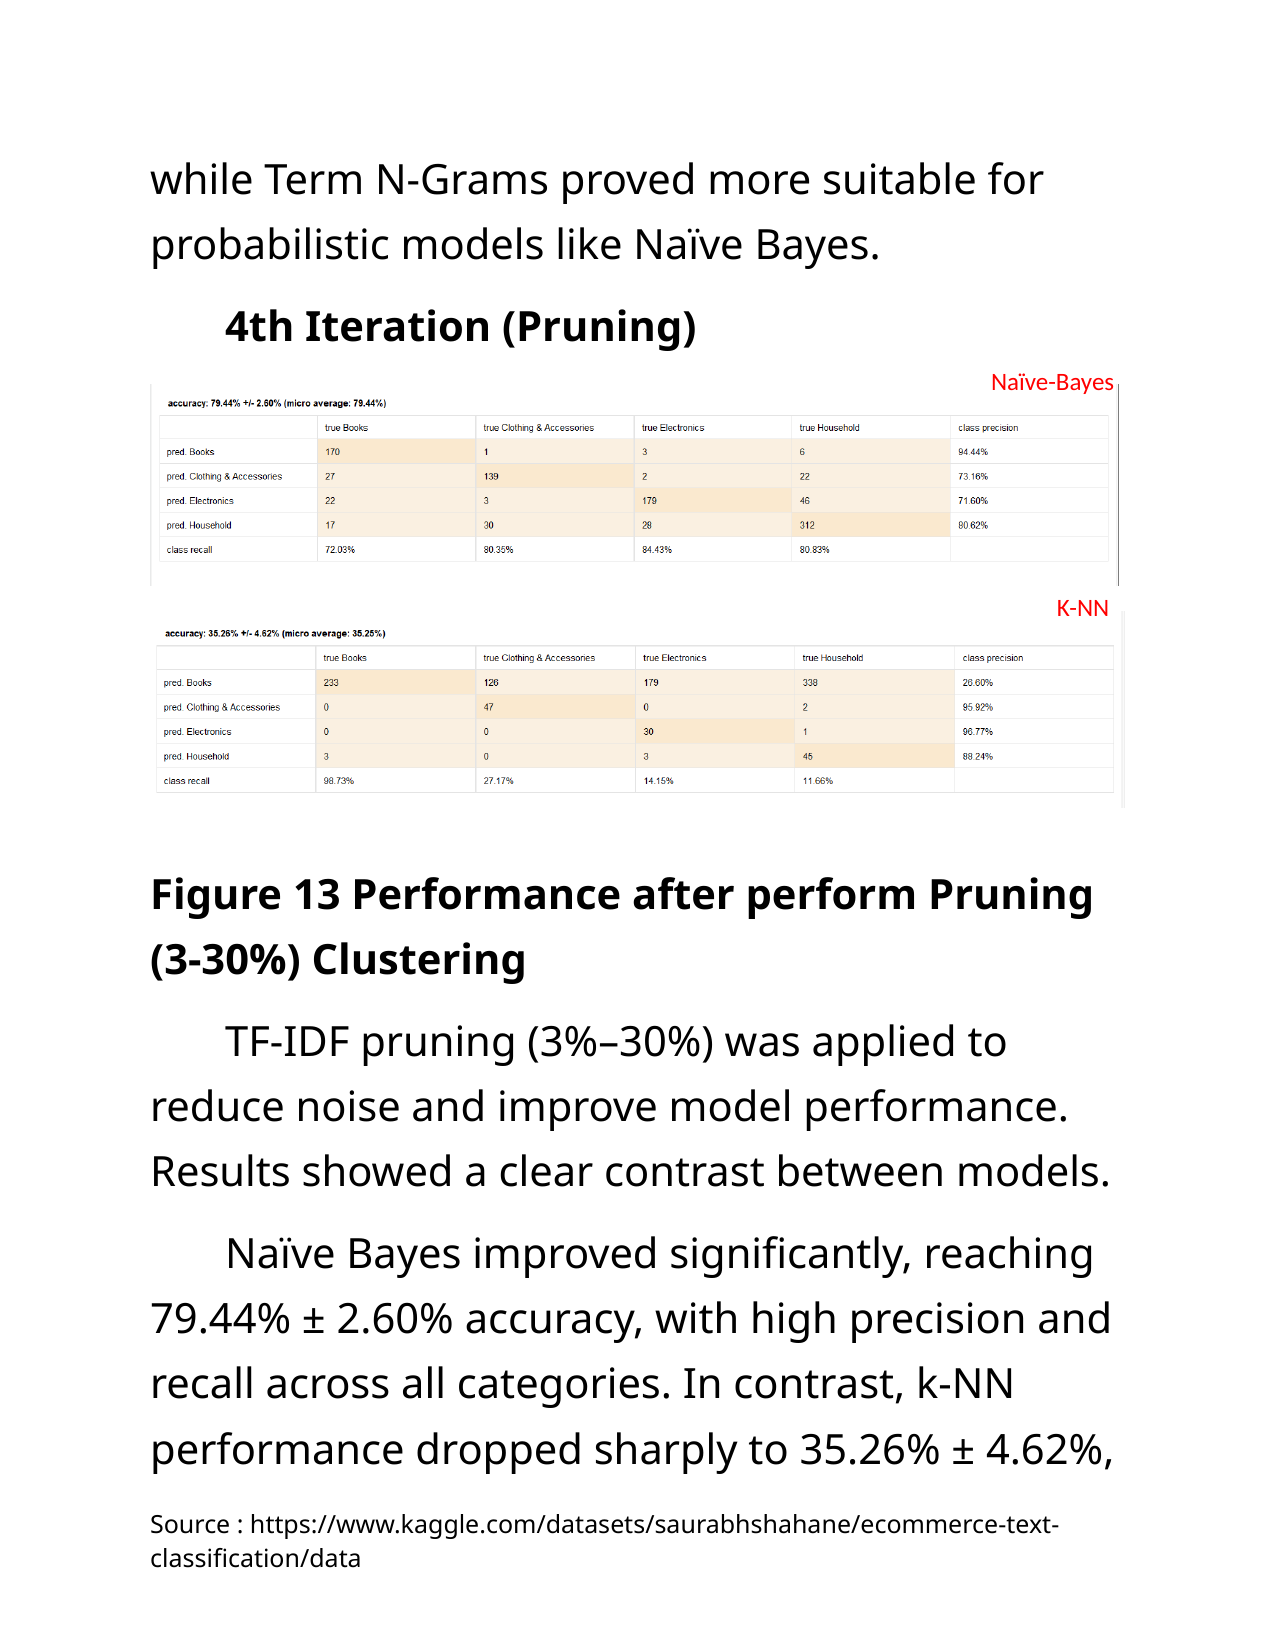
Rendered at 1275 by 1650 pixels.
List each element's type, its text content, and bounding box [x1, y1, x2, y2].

text 4th Iteration (Pruning) [150, 297, 1125, 354]
text Figure 13 Performance after perform Pruning (3-30%) Clustering [150, 864, 1125, 987]
text TF-IDF pruning (3%–30%) was applied to reduce noise and improve model performance. Results showed a clear contrast between models. [150, 1012, 1125, 1199]
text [150, 150, 1125, 272]
picture [150, 611, 1125, 808]
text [150, 1224, 1125, 1476]
picture [150, 384, 1119, 586]
